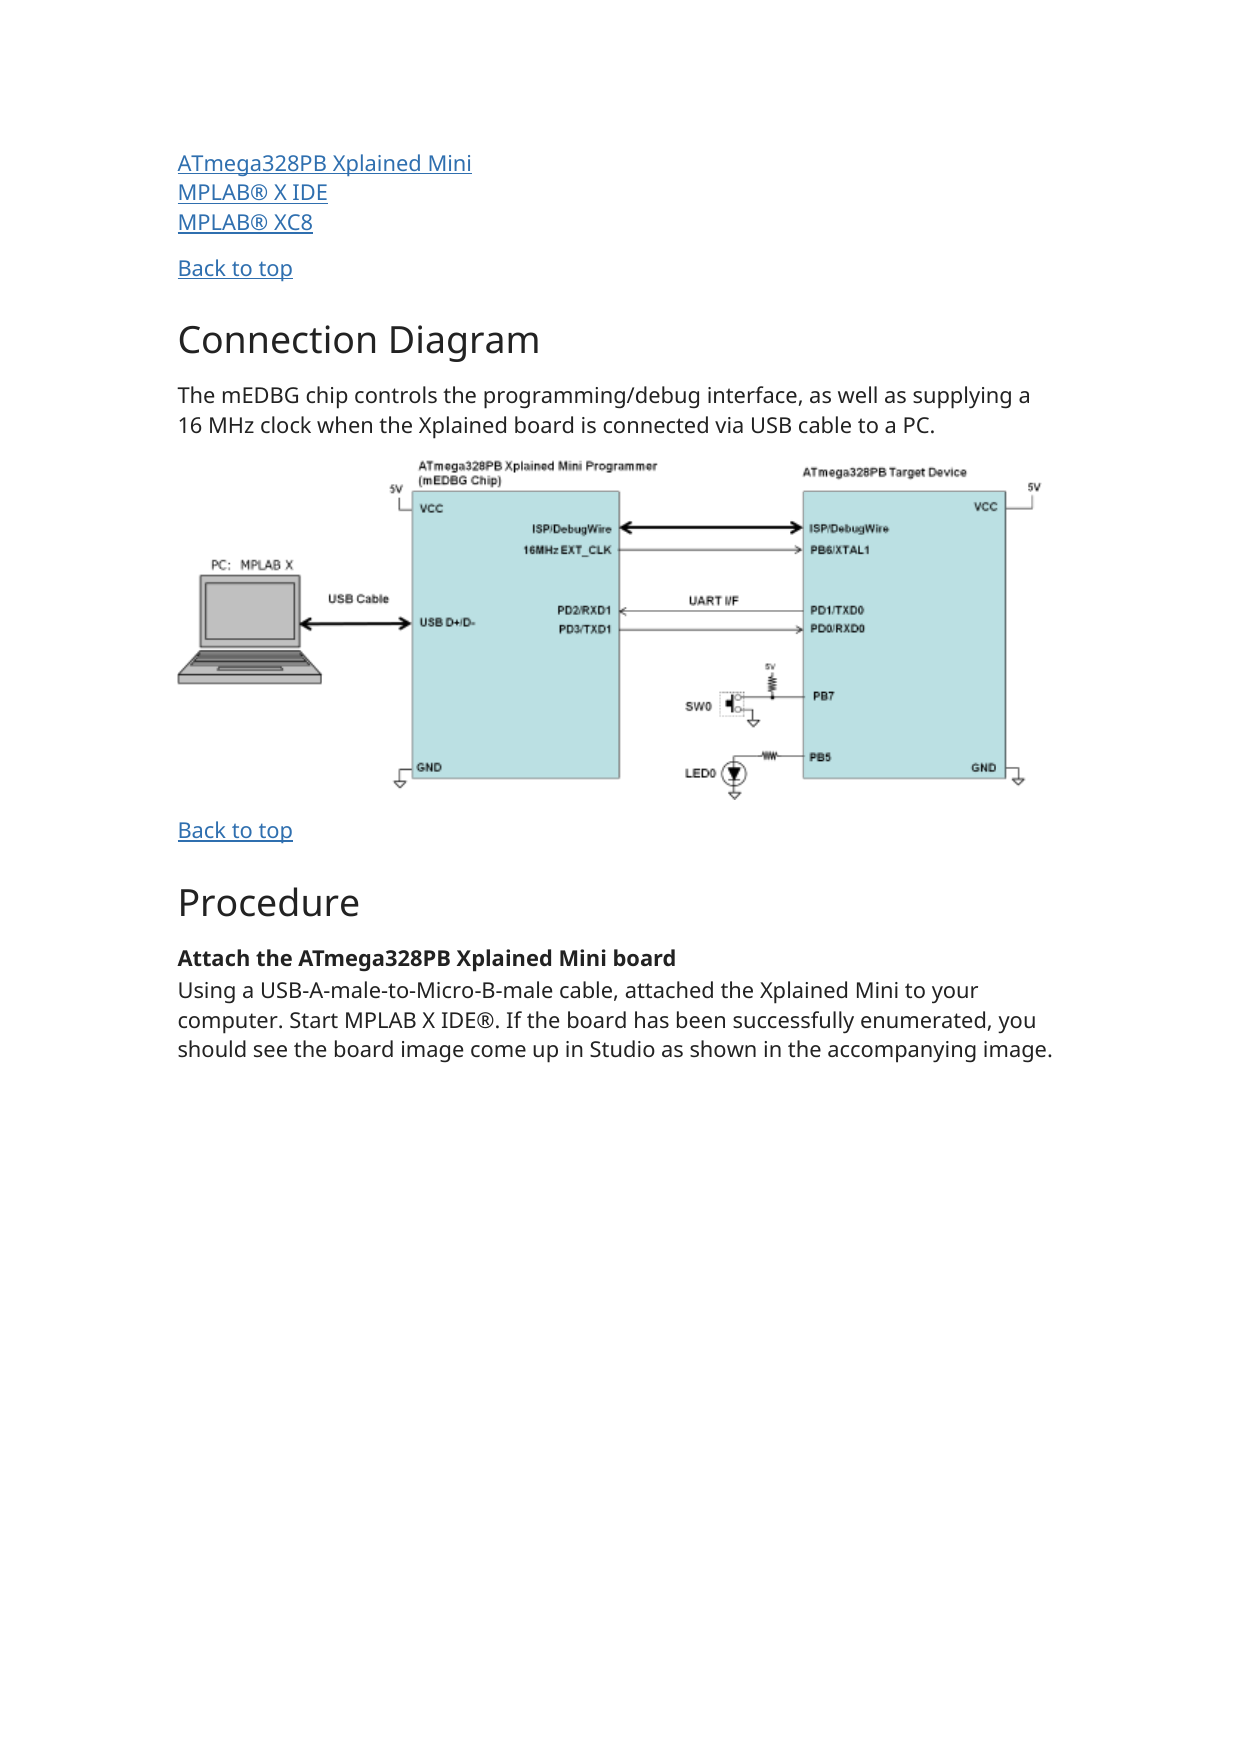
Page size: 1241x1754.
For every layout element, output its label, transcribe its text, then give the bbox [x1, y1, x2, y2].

text ATmega328PB Xplained Mini MPLAB® X IDE MPLAB® XC8 [177, 148, 1063, 237]
subtitle ​Procedure [177, 876, 1063, 927]
text Using a USB-A-male-to-Micro-B-male cable, attached the Xplained Mini to your computer. Start MPLAB X IDE®. If the board has been successfully enumerated, you should see the board image come up in Studio as shown in the accompanying image. [177, 975, 1063, 1064]
text The mEDBG chip controls the programming/debug interface, as well as supplying a 16 MHz clock when the Xplained board is connected via USB cable to a PC. [177, 380, 1063, 440]
text Back to top [177, 815, 1063, 845]
picture [177, 455, 1063, 800]
subtitle Connection Diagram [177, 314, 1063, 365]
subtitle Attach the ATmega328PB Xplained Mini board [177, 943, 1063, 973]
text Back to top [177, 253, 1063, 282]
